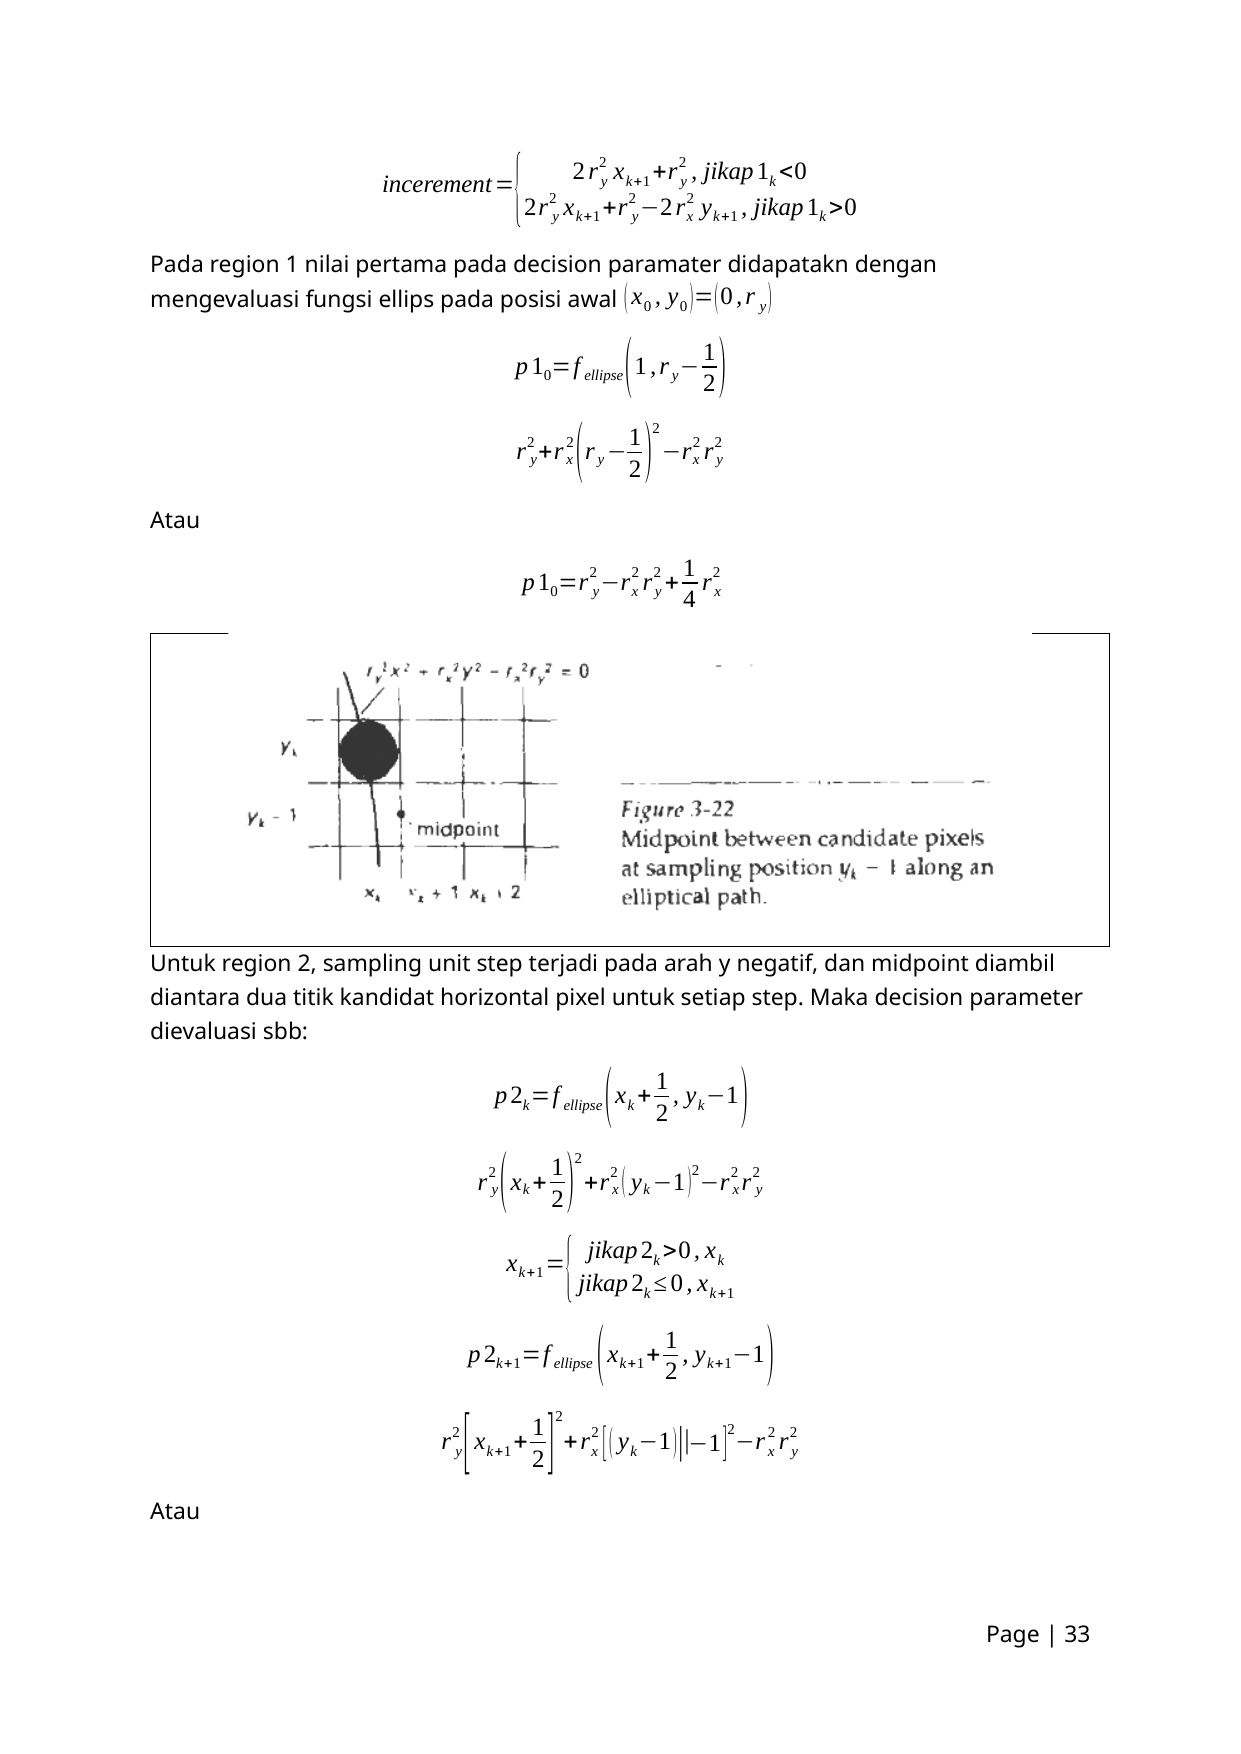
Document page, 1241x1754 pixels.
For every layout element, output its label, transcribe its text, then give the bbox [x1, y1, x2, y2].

text Untuk region 2, sampling unit step terjadi pada arah y negatif, dan midpoint diambil diantara dua titik kandidat horizontal pixel untuk setiap step. Maka decision parameter dievaluasi sbb: [150, 947, 1090, 1046]
table_header [151, 634, 228, 946]
picture [228, 633, 1033, 946]
text Atau [150, 1495, 1090, 1526]
table_header [1033, 634, 1109, 946]
text Atau [150, 504, 1090, 535]
text Pada region 1 nilai pertama pada decision paramater didapatakn dengan mengevaluasi fungsi ellips pada posisi awal [150, 247, 1090, 316]
